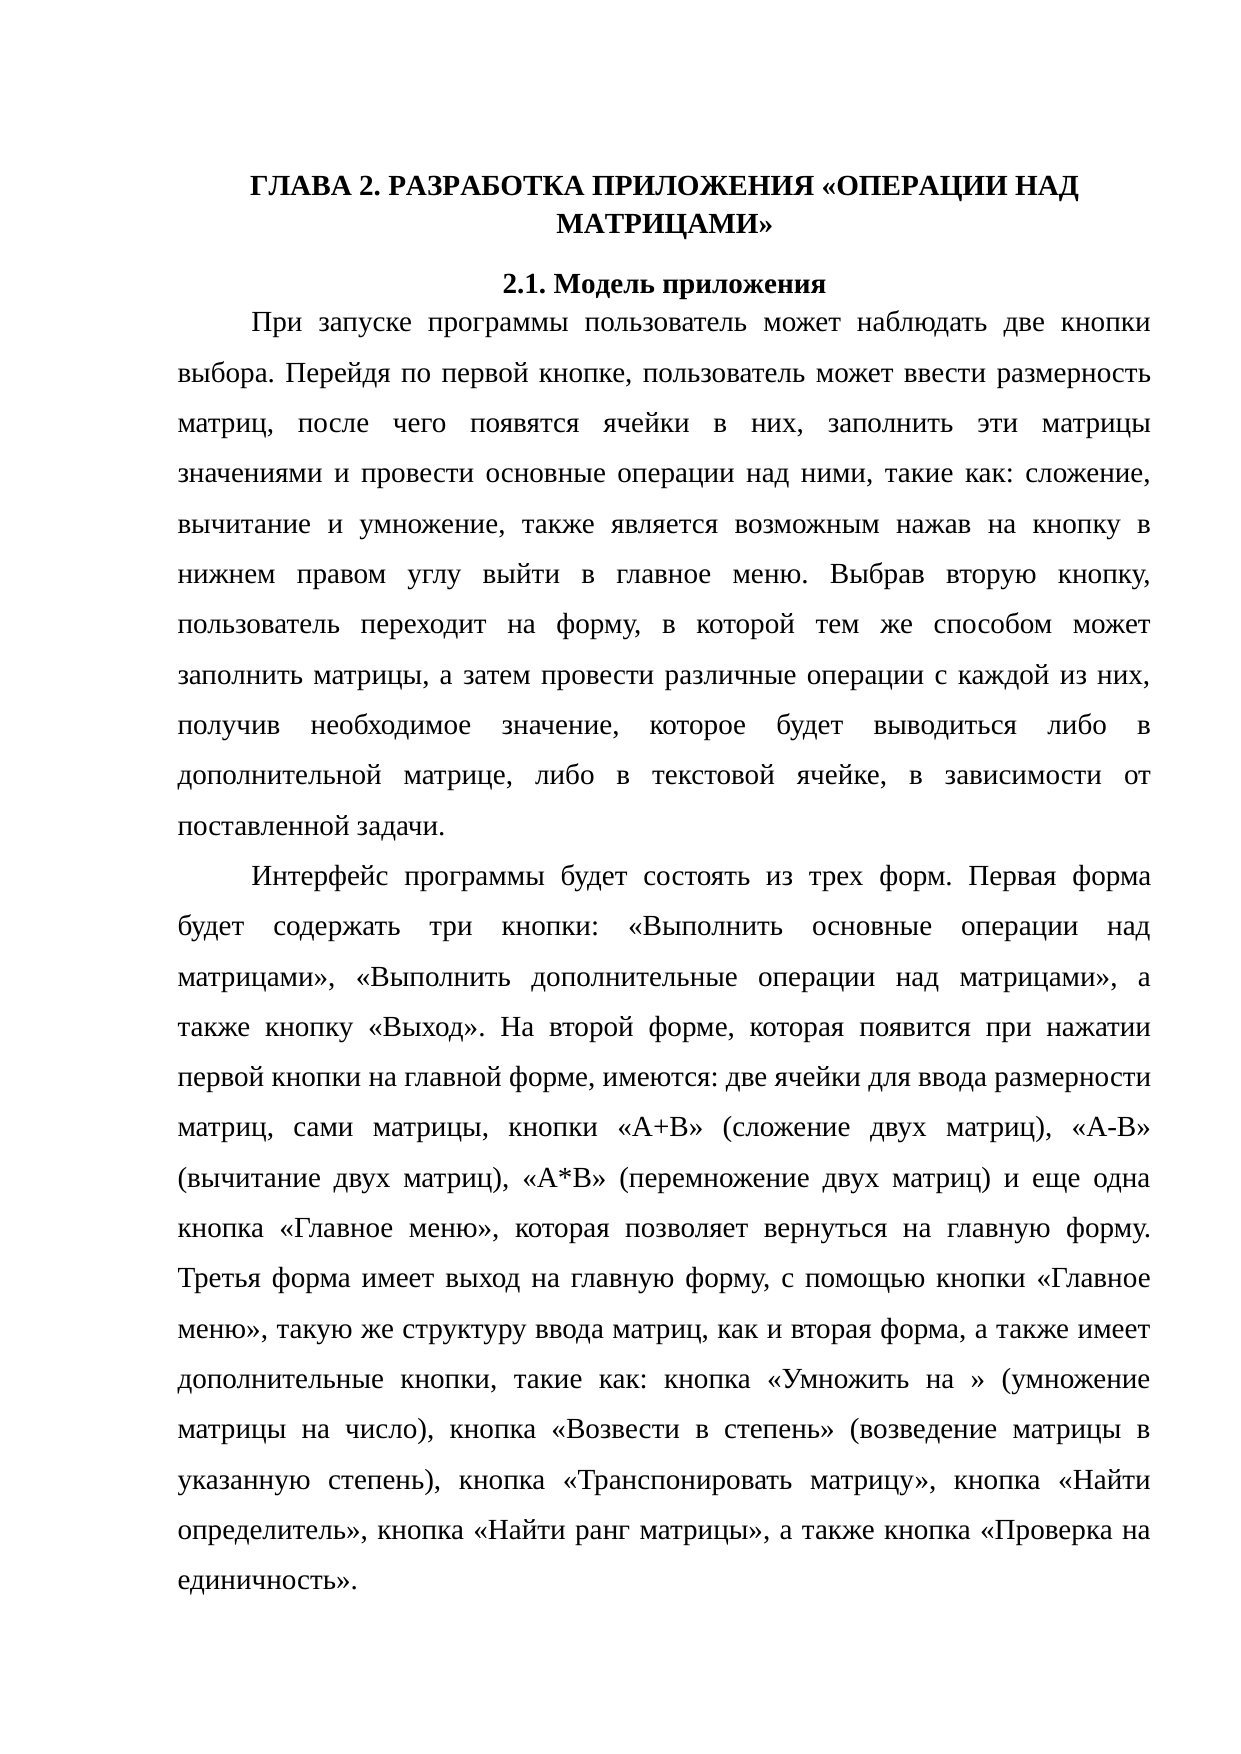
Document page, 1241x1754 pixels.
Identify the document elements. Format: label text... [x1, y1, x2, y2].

text Интерфейс программы будет состоять из трех форм. Первая форма будет содержать три кнопки: «Выполнить основные операции над матрицами», «Выполнить дополнительные операции над матрицами», а также кнопку «Выход». На второй форме, которая появится при нажатии первой кнопки на главной форме, имеются: две ячейки для ввода размерности матриц, сами матрицы, кнопки «А+В» (сложение двух матриц), «А-В» (вычитание двух матриц), «А*В» (перемножение двух матриц) и еще одна кнопка «Главное меню», которая позволяет вернуться на главную форму. Третья форма имеет выход на главную форму, с помощью кнопки «Главное меню», такую же структуру ввода матриц, как и вторая форма, а также имеет дополнительные кнопки, такие как: кнопка «Умножить на » (умножение матрицы на число), кнопка «Возвести в степень» (возведение матрицы в указанную степень), кнопка «Транспонировать матрицу», кнопка «Найти определитель», кнопка «Найти ранг матрицы», а также кнопка «Проверка на единичность». [177, 858, 1152, 1596]
text При запуске программы пользователь может наблюдать две кнопки выбора. Перейдя по первой кнопке, пользователь может ввести размерность матриц, после чего появятся ячейки в них, заполнить эти матрицы значениями и провести основные операции над ними, такие как: сложение, вычитание и умножение, также является возможным нажав на кнопку в нижнем правом углу выйти в главное меню. Выбрав вторую кнопку, пользователь переходит на форму, в которой тем же способом может заполнить матрицы, а затем провести различные операции с каждой из них, получив необходимое значение, которое будет выводиться либо в дополнительной матрице, либо в текстовой ячейке, в зависимости от поставленной задачи. [177, 304, 1152, 841]
subtitle ГЛАВА 2. РАЗРАБОТКА ПРИЛОЖЕНИЯ «ОПЕРАЦИИ НАД МАТРИЦАМИ» [177, 168, 1152, 240]
subtitle 2.1. Модель приложения [177, 266, 1152, 299]
